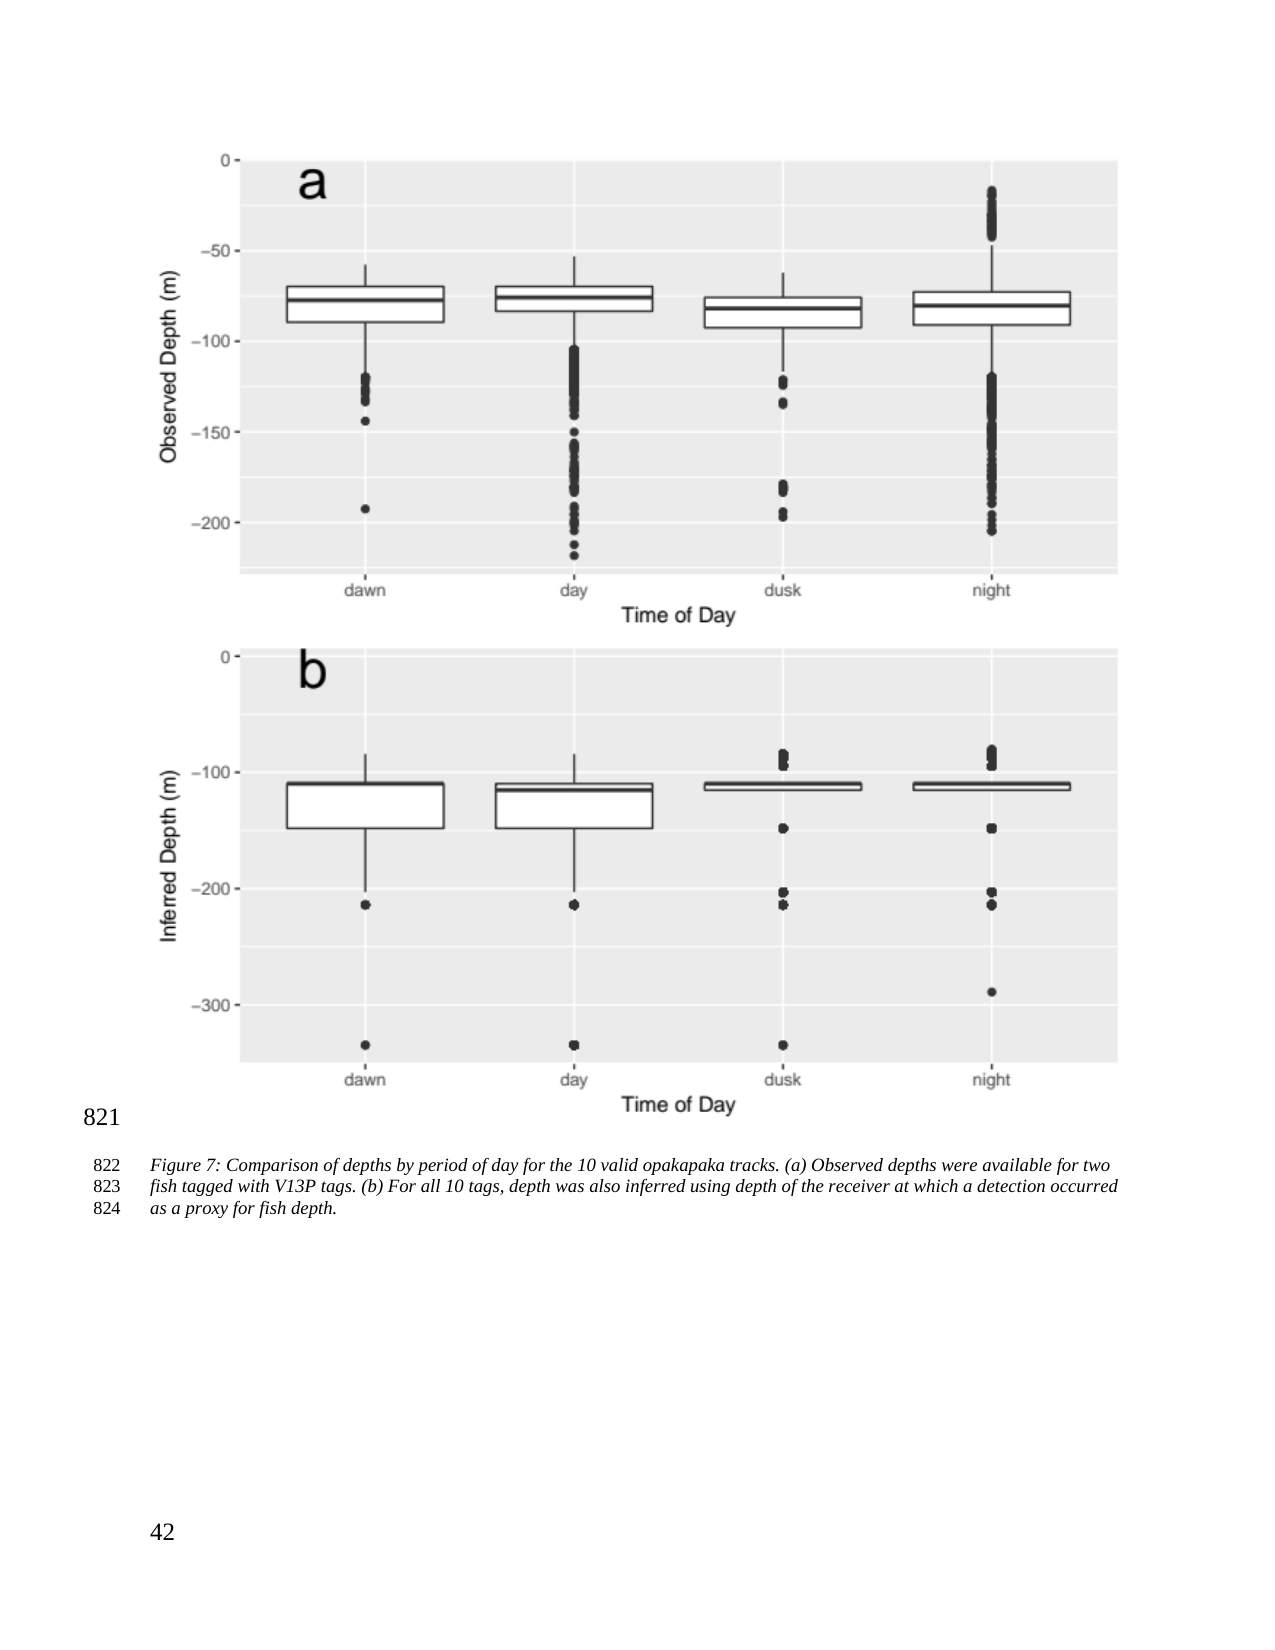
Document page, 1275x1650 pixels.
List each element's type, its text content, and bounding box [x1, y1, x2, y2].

text Figure 7: Comparison of depths by period of day for the 10 valid opakapaka tracks. (a) Observed depths were available for two fish tagged with V13P tags. (b) For all 10 tags, depth was also inferred using depth of the receiver at which a detection occurred as a proxy for fish depth. [150, 1154, 1125, 1218]
